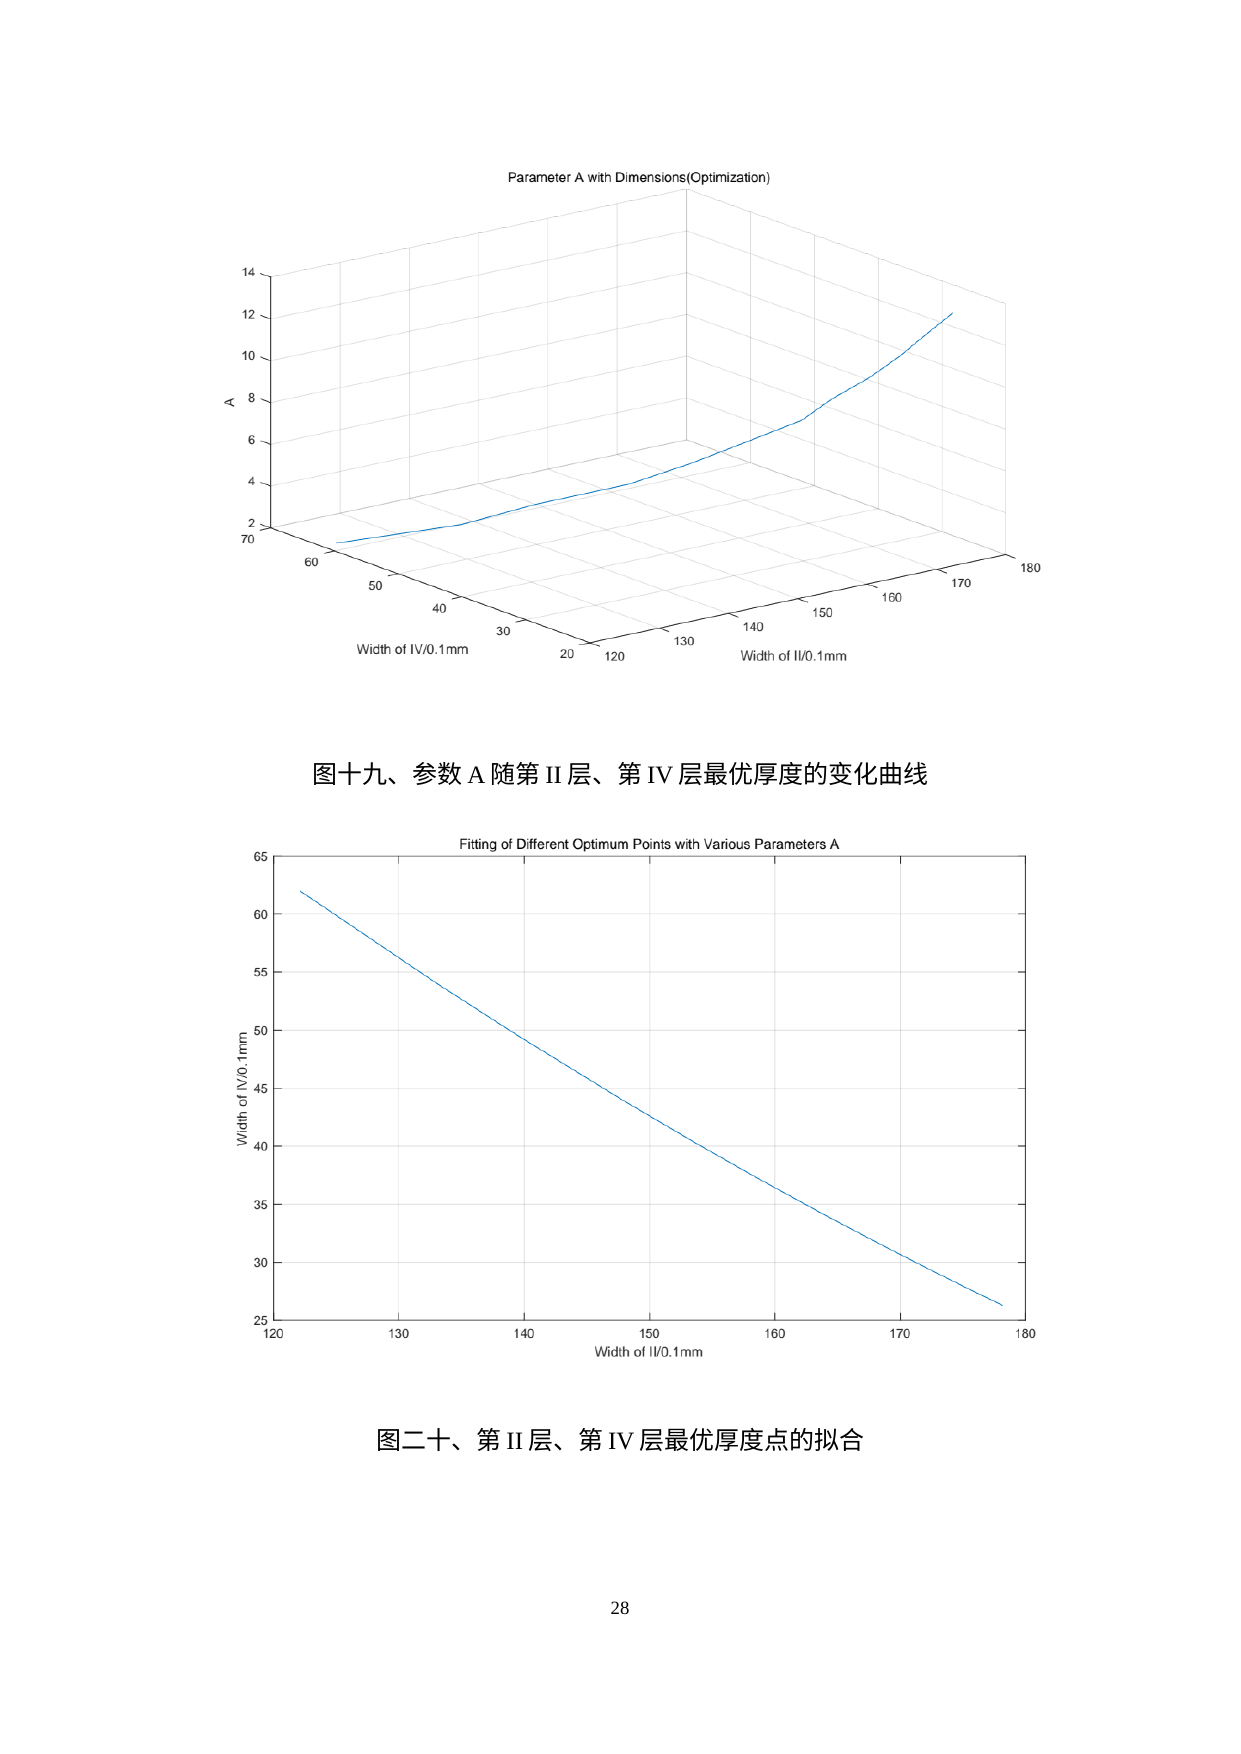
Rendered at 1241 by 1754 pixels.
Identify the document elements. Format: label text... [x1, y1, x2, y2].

text 图二十、第II层、第IV层最优厚度点的拟合 [148, 1406, 1093, 1471]
text 图十九、参数A随第II层、第IV层最优厚度的变化曲线 [148, 740, 1093, 805]
